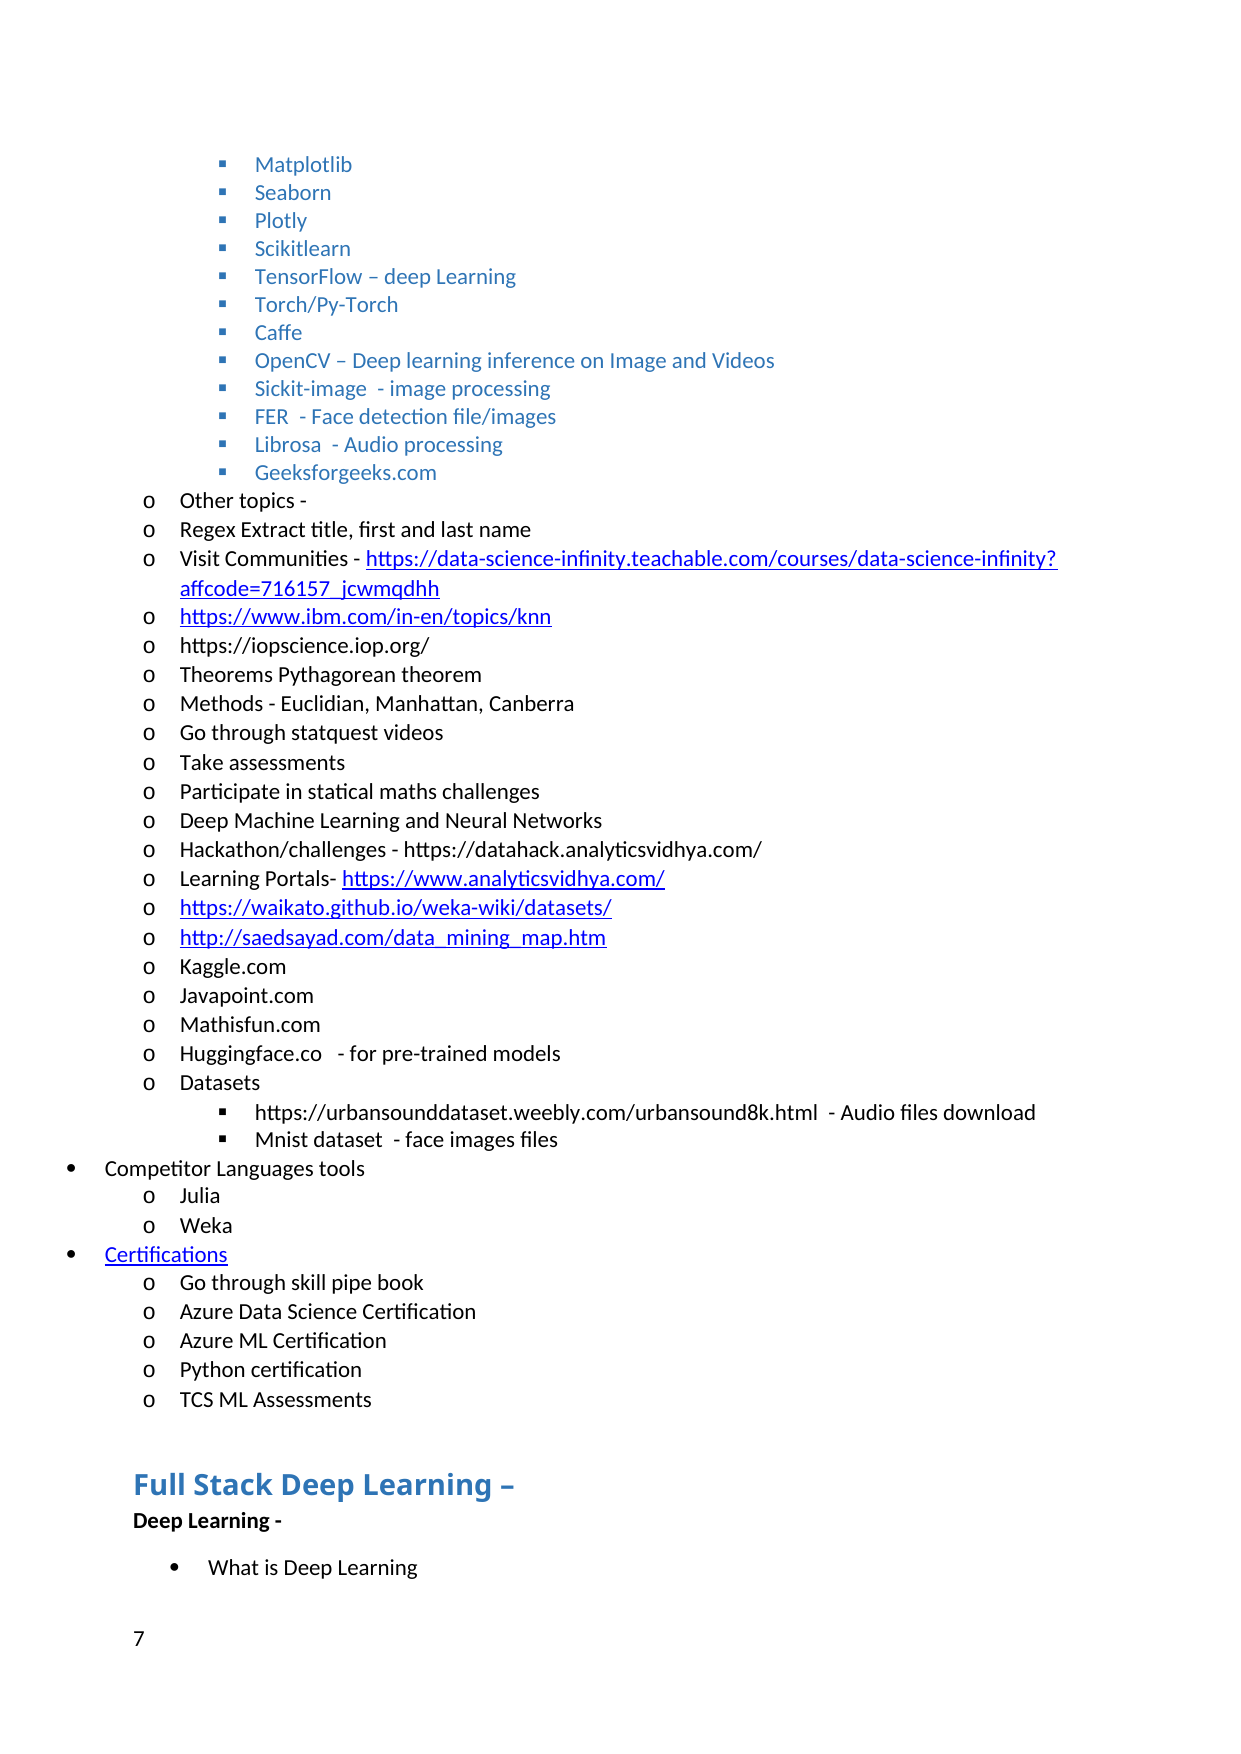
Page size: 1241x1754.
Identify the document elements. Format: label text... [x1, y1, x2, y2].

list Julia [142, 1182, 1152, 1211]
list Participate in statical maths challenges [142, 777, 1152, 806]
list FER - Face detection file/images [217, 402, 1152, 430]
list https://www.ibm.com/in-en/topics/knn [142, 602, 1152, 631]
list Huggingface.co - for pre-trained models [142, 1039, 1152, 1068]
list OpenCV – Deep learning inference on Image and Videos [217, 346, 1152, 374]
list Learning Portals- https://www.analyticsvidhya.com/ [142, 864, 1152, 893]
list Torch/Py-Torch [217, 290, 1152, 318]
list Python certification [142, 1356, 1152, 1385]
list Theorems Pythagorean theorem [142, 660, 1152, 689]
list Methods - Euclidian, Manhattan, Canberra [142, 689, 1152, 718]
list Matplotlib [217, 150, 1152, 178]
list Caffe [217, 318, 1152, 346]
list TensorFlow – deep Learning [217, 262, 1152, 290]
list Geeksforgeeks.com [217, 458, 1152, 486]
list Mnist dataset - face images files [217, 1126, 1152, 1154]
list Weka [142, 1211, 1152, 1240]
list What is Deep Learning [170, 1553, 1152, 1582]
list Other topics - [142, 486, 1152, 515]
list Azure Data Science Certification [142, 1297, 1152, 1326]
list Mathisfun.com [142, 1010, 1152, 1039]
list Regex Extract title, first and last name [142, 515, 1152, 544]
list Scikitlearn [217, 234, 1152, 262]
list Deep Machine Learning and Neural Networks [142, 806, 1152, 835]
list Datasets [142, 1068, 1152, 1098]
list https://urbansounddataset.weebly.com/urbansound8k.html - Audio files download [217, 1098, 1152, 1126]
list Take assessments [142, 748, 1152, 777]
list Sickit-image - image processing [217, 374, 1152, 402]
list Visit Communities - https://data-science-infinity.teachable.com/courses/data-science-infinity?affcode=716157_jcwmqdhh [142, 544, 1152, 602]
list Certifications [67, 1240, 1152, 1268]
list Seaborn [217, 178, 1152, 206]
list Librosa - Audio processing [217, 430, 1152, 458]
text Deep Learning - [133, 1507, 1152, 1535]
list https://waikato.github.io/weka-wiki/datasets/ [142, 893, 1152, 923]
list Competitor Languages tools [67, 1154, 1152, 1182]
list Go through skill pipe book [142, 1268, 1152, 1297]
list Azure ML Certification [142, 1326, 1152, 1356]
list Kaggle.com [142, 952, 1152, 981]
list Javapoint.com [142, 981, 1152, 1010]
list Hackathon/challenges - https://datahack.analyticsvidhya.com/ [142, 835, 1152, 864]
list Plotly [217, 206, 1152, 234]
list TCS ML Assessments [142, 1385, 1152, 1414]
list http://saedsayad.com/data_mining_map.htm [142, 923, 1152, 952]
subtitle Full Stack Deep Learning – [133, 1464, 1152, 1503]
list Go through statquest videos [142, 718, 1152, 748]
list https://iopscience.iop.org/ [142, 631, 1152, 660]
